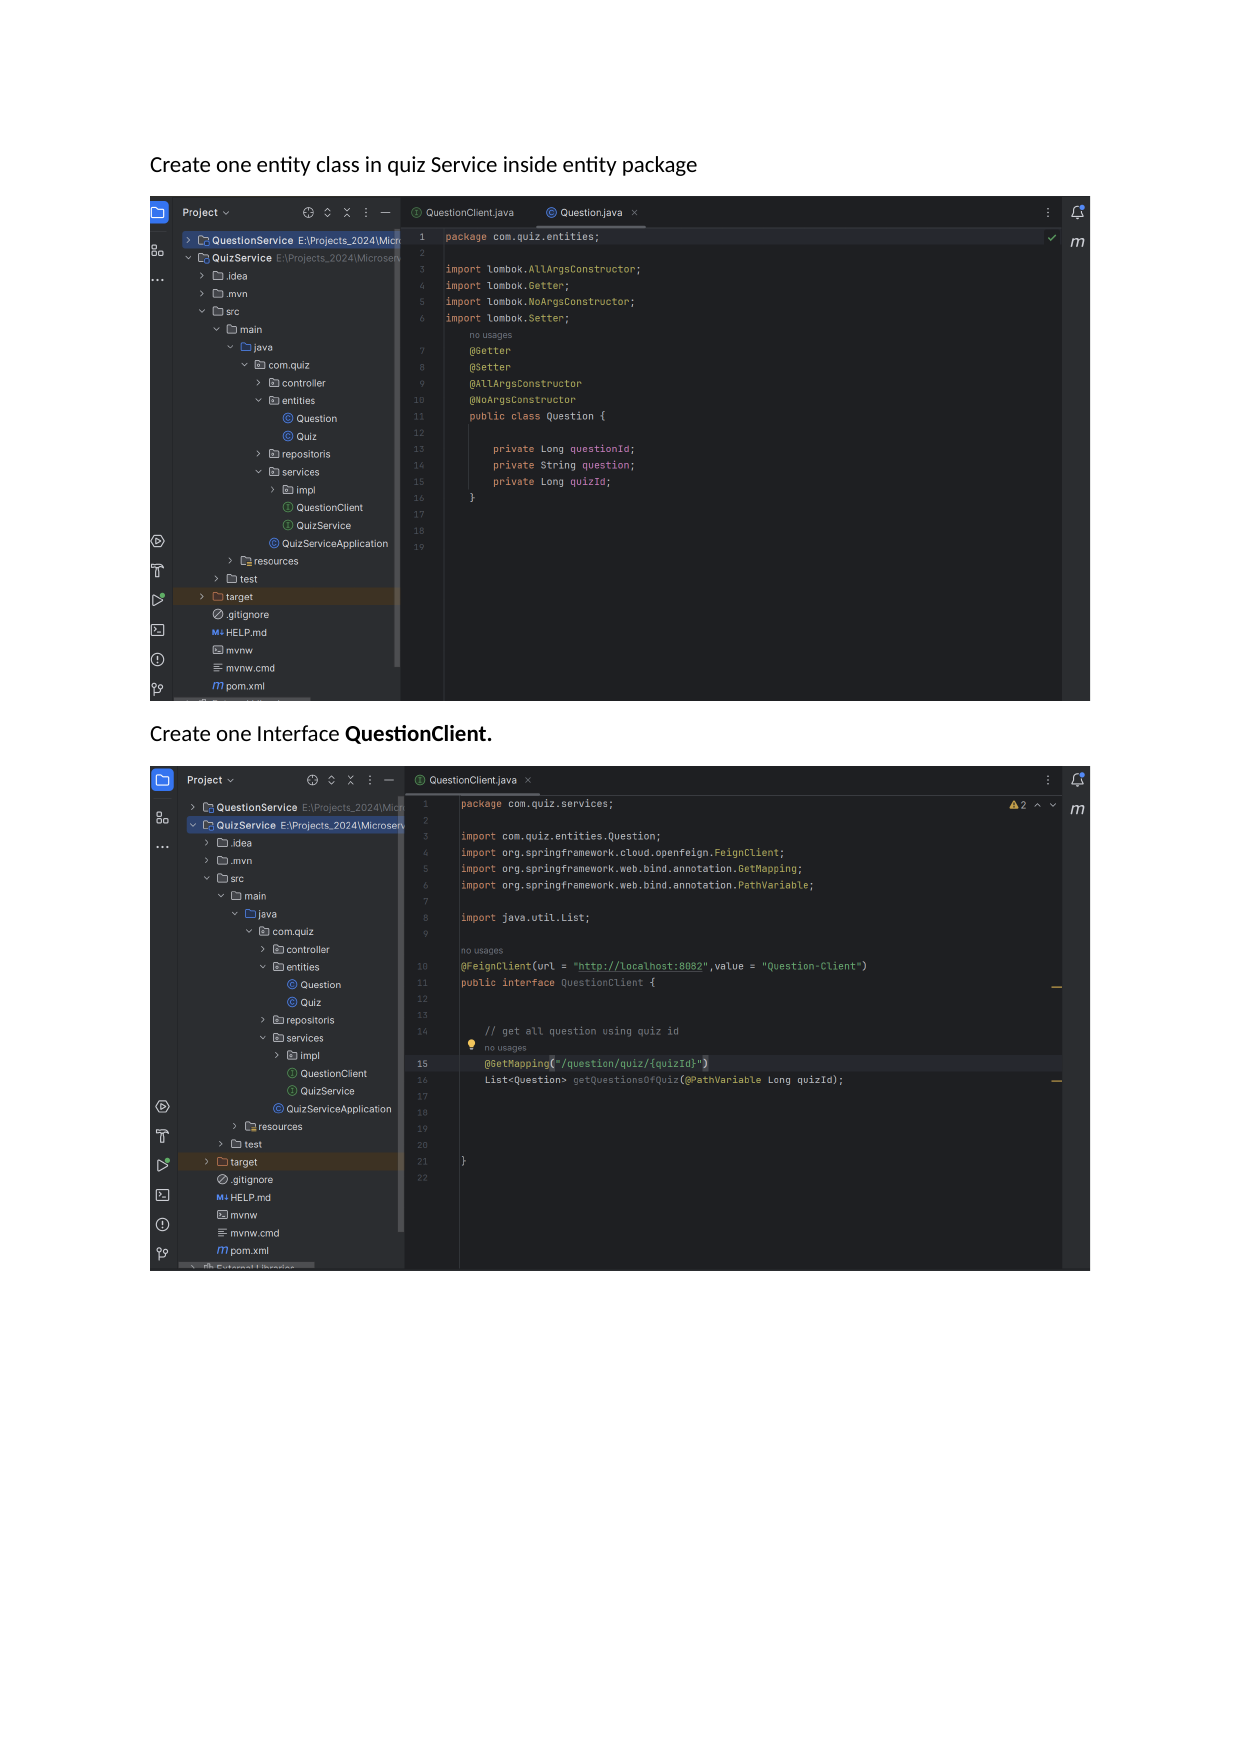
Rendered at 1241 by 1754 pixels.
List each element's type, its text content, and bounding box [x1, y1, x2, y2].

picture [150, 196, 1091, 701]
text Create one entity class in quiz Service inside entity package [150, 150, 1090, 178]
text Create one Interface QuestionClient. [150, 719, 1090, 747]
picture [150, 766, 1091, 1271]
